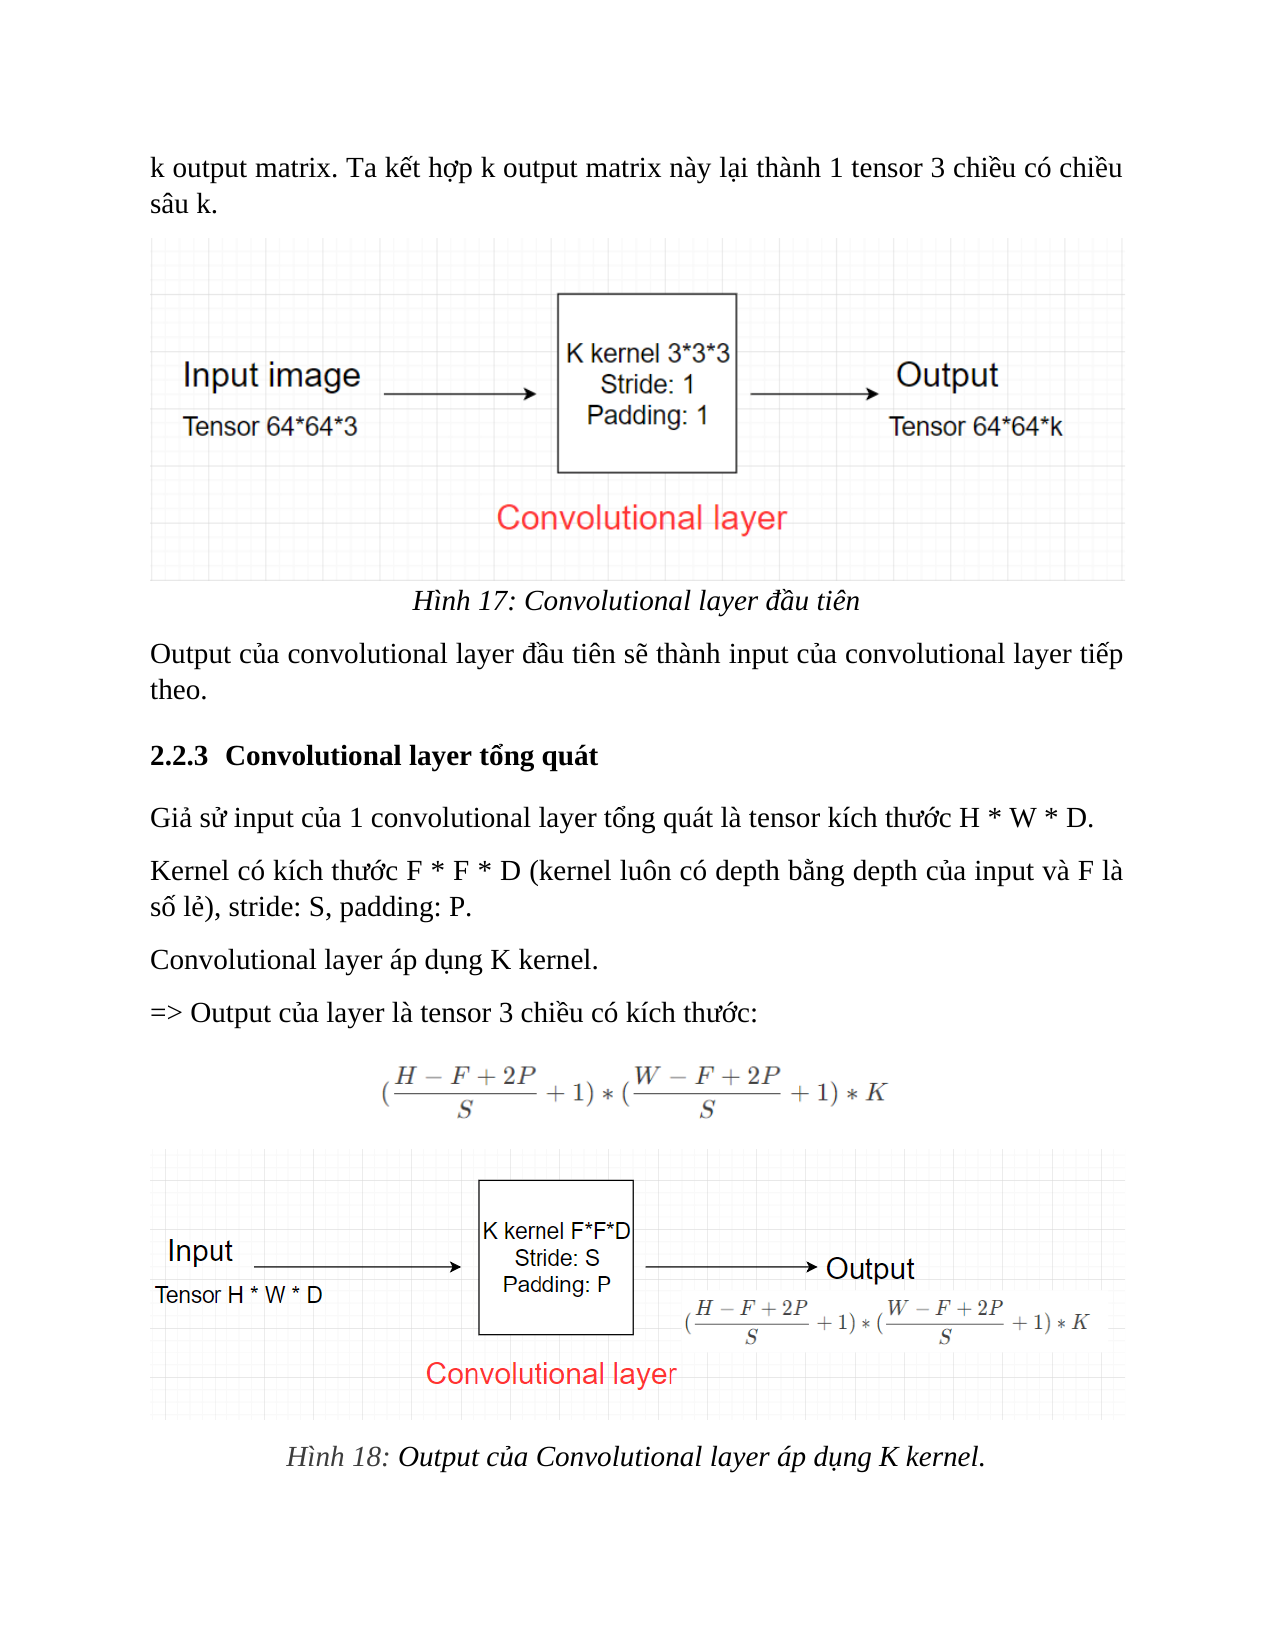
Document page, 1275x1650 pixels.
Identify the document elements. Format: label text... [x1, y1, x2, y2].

text Output của convolutional layer đầu tiên sẽ thành input của convolutional layer tiếp theo. [150, 636, 1125, 706]
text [150, 150, 1125, 220]
text Giả sử input của 1 convolutional layer tổng quát là tensor kích thước H * W * D. [150, 801, 1125, 834]
text Kernel có kích thước F * F * D (kernel luôn có depth bằng depth của input và F là số lẻ), stride: S, padding: P. [150, 853, 1125, 923]
text => Output của layer là tensor 3 chiều có kích thước: [150, 995, 1125, 1029]
picture [150, 238, 1125, 581]
picture [380, 1047, 896, 1125]
text Convolutional layer áp dụng K kernel. [150, 942, 1125, 976]
text Hình 18: Output của Convolutional layer áp dụng K kernel. [150, 1439, 1125, 1473]
text Hình 17: Convolutional layer đầu tiên [150, 581, 1125, 617]
picture [150, 1149, 1125, 1420]
subtitle 2.2.3 Convolutional layer tổng quát [150, 738, 1125, 771]
